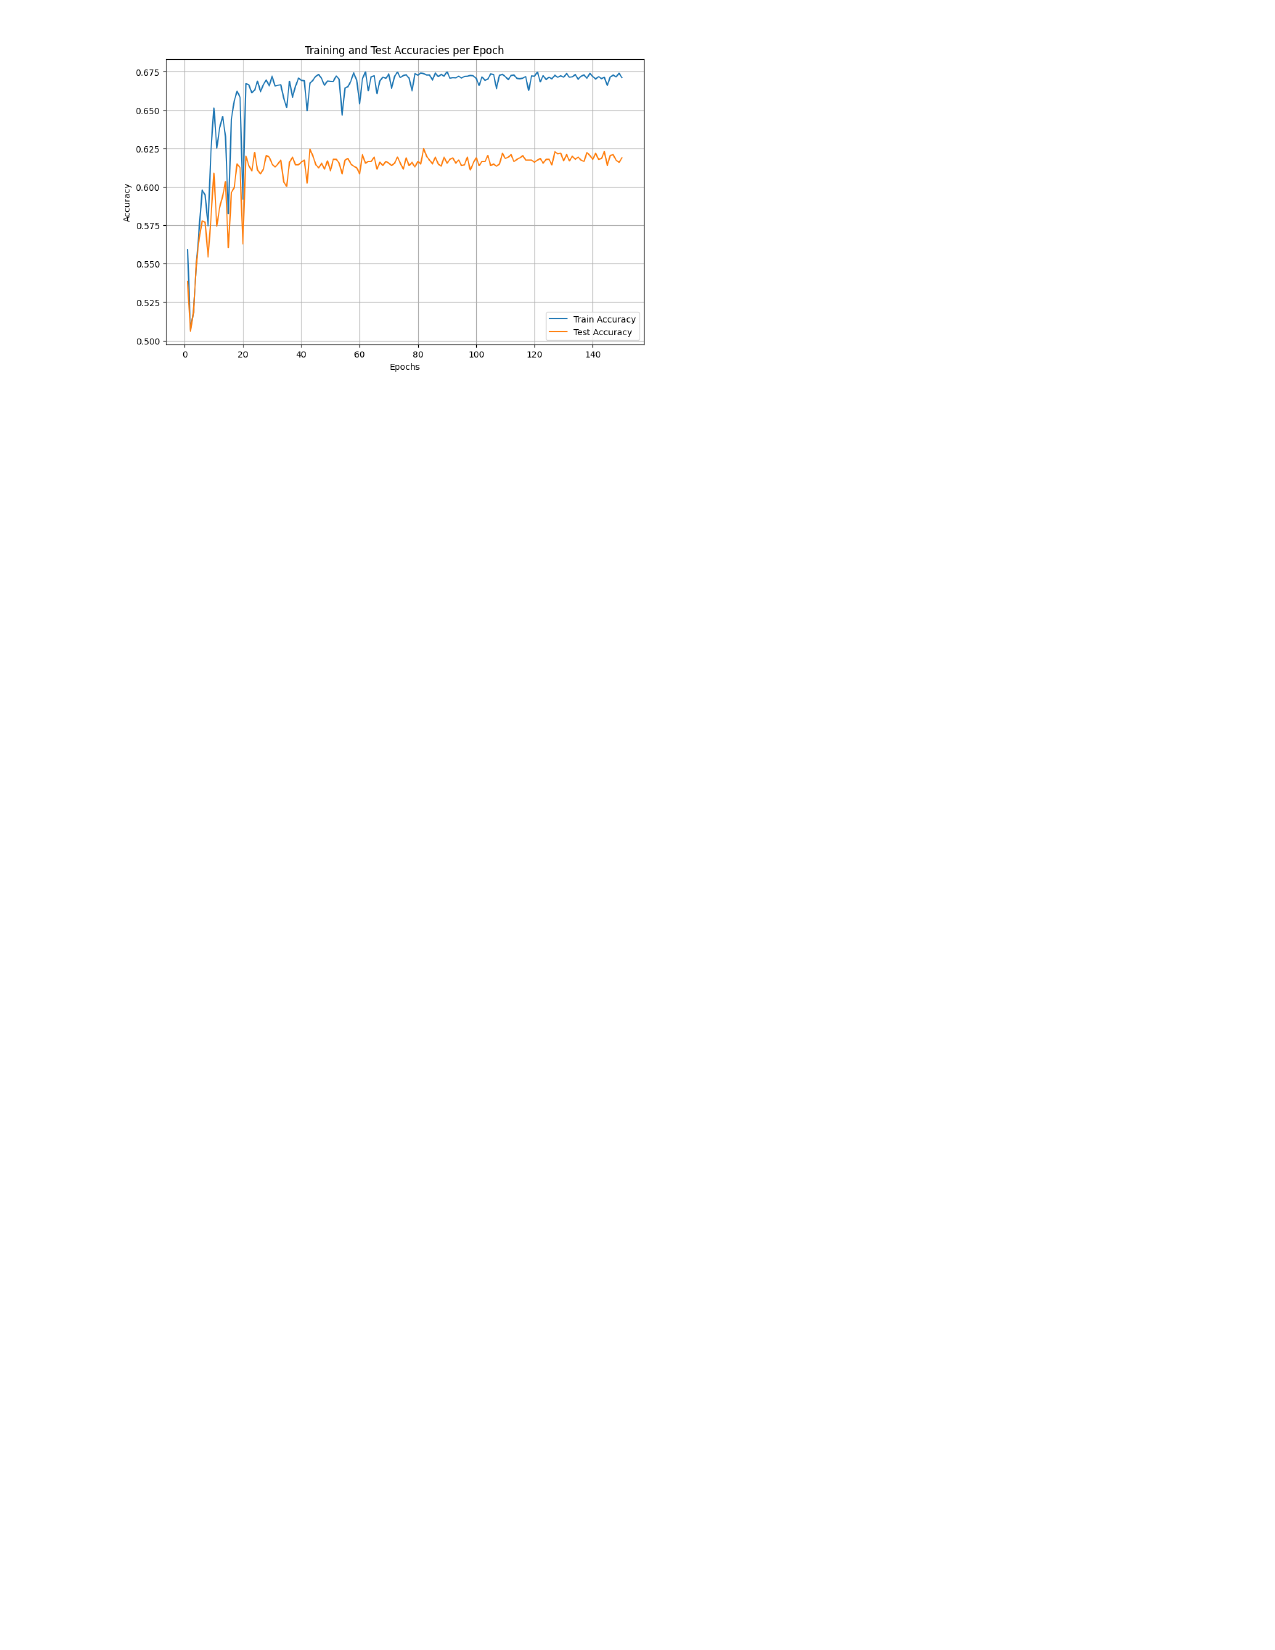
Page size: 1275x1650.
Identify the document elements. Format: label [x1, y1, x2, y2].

picture [117, 39, 649, 377]
